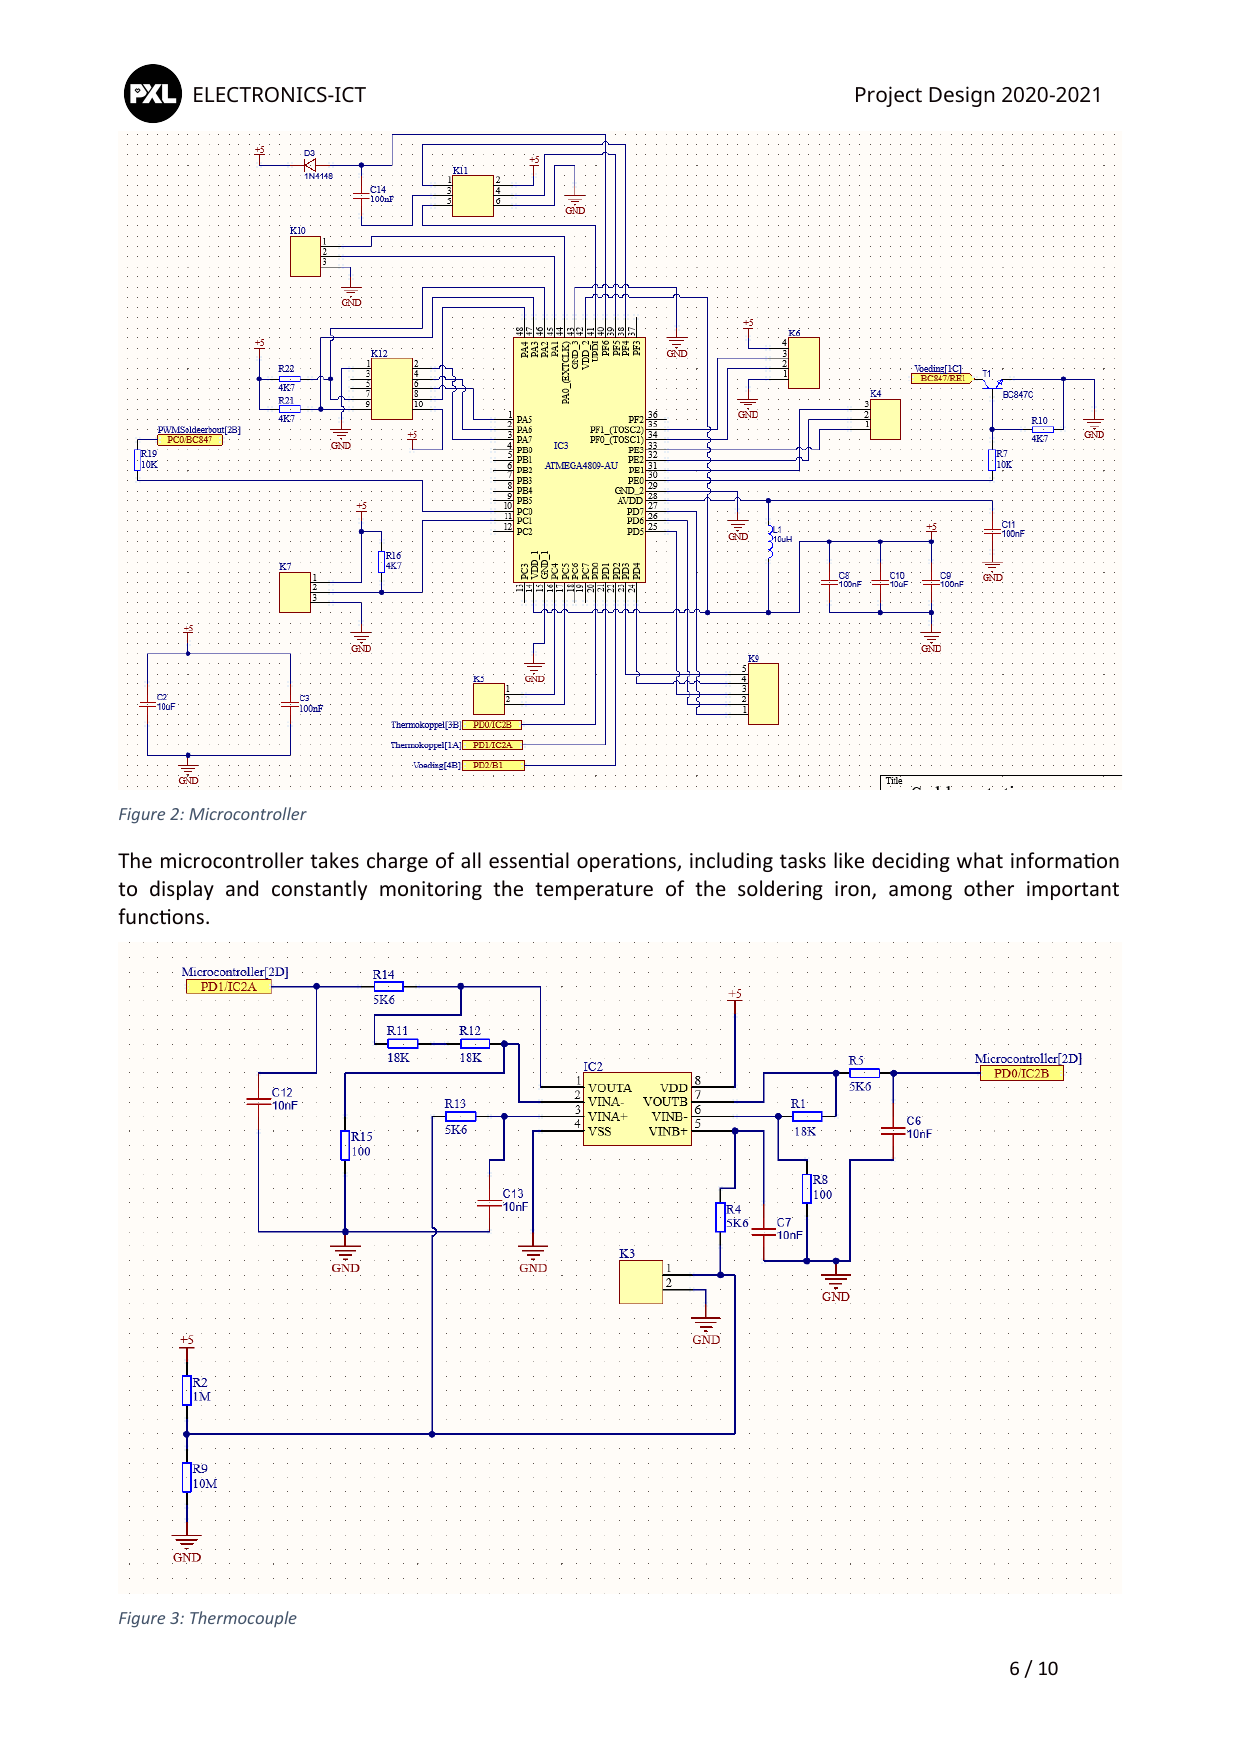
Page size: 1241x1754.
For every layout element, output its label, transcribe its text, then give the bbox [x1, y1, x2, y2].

text Figure 3: Thermocouple [118, 1606, 1122, 1629]
picture [118, 59, 188, 129]
text Figure 2: Microcontroller [118, 802, 1122, 825]
text The microcontroller takes charge of all essential operations, including tasks like deciding what information to display and constantly monitoring the temperature of the soldering iron, among other important functions. [118, 846, 1122, 930]
picture [118, 131, 1123, 790]
picture [118, 942, 1123, 1594]
